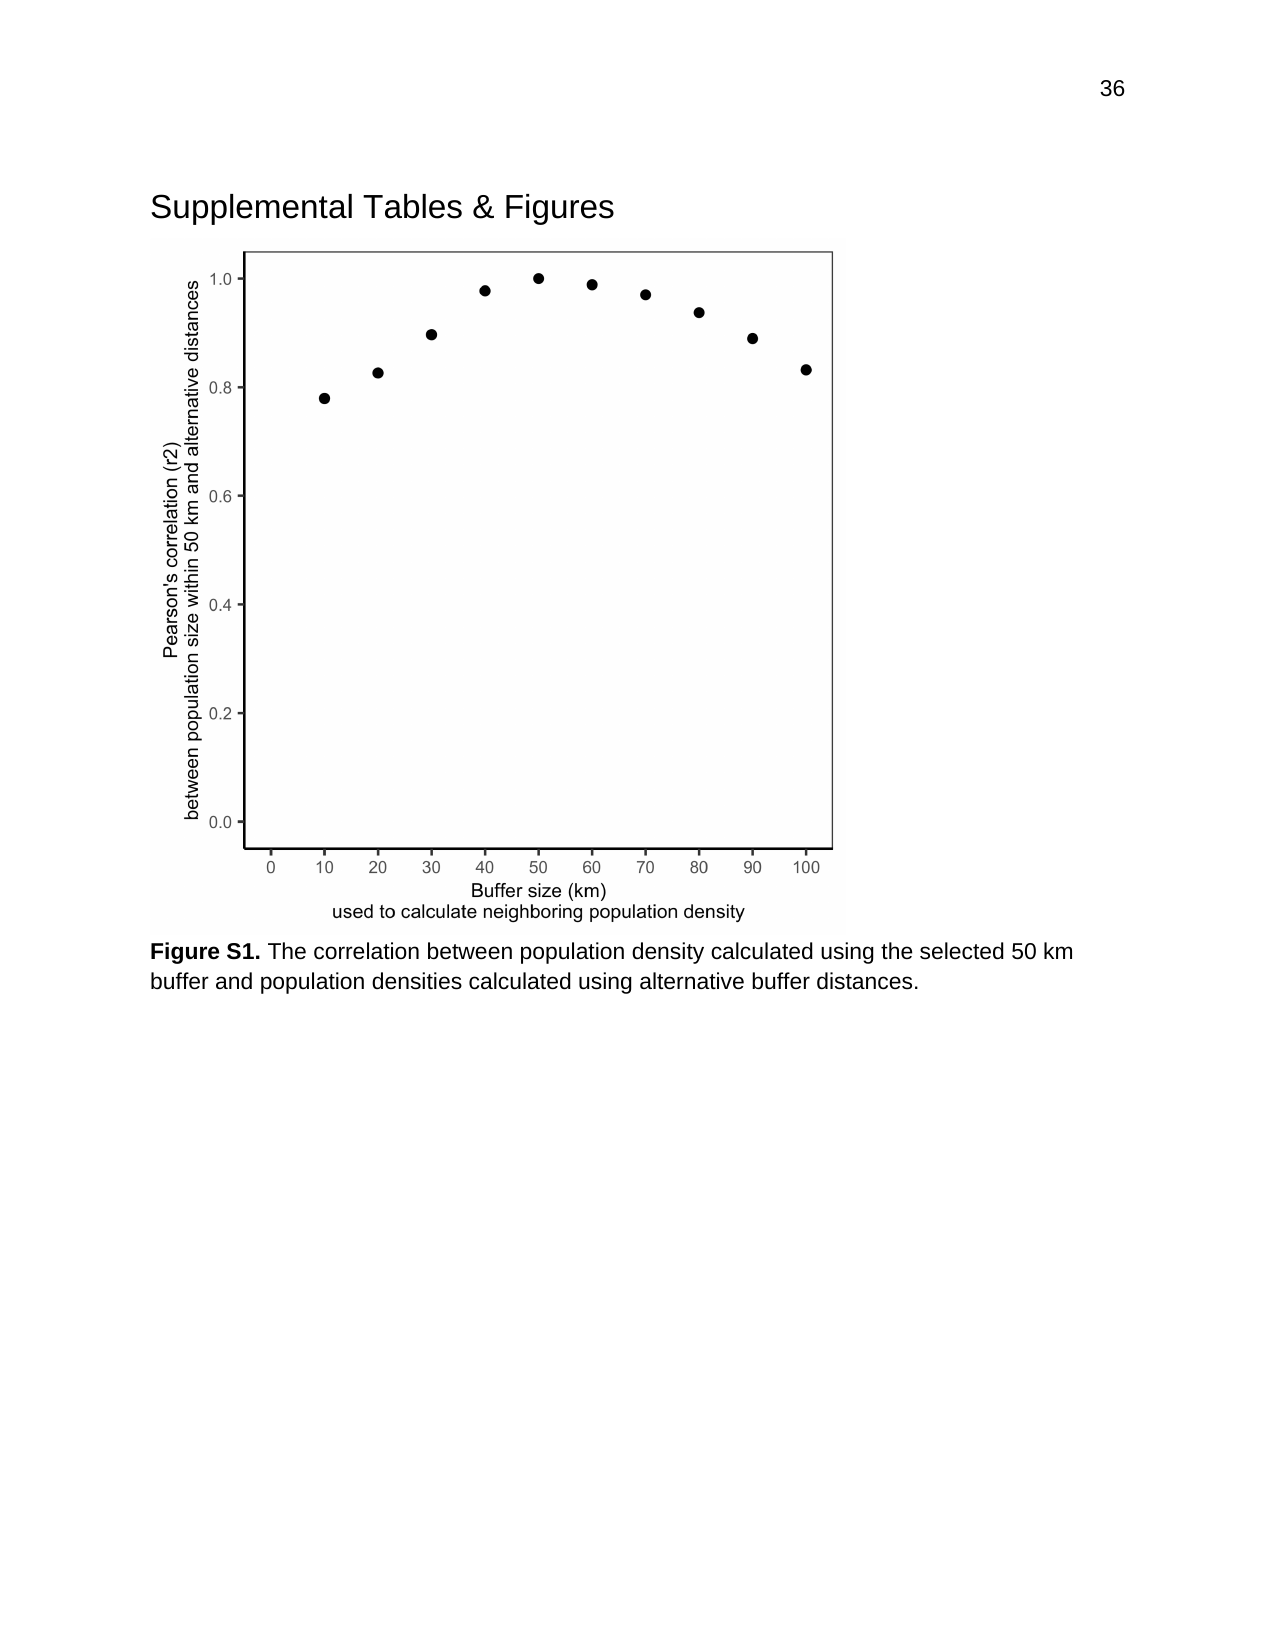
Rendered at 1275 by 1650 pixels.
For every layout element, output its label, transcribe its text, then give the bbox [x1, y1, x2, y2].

text Figure S1. The correlation between population density calculated using the selected 50 km buffer and population densities calculated using alternative buffer distances. [150, 938, 1125, 995]
subtitle Supplemental Tables & Figures [150, 187, 1125, 226]
picture [150, 238, 846, 935]
